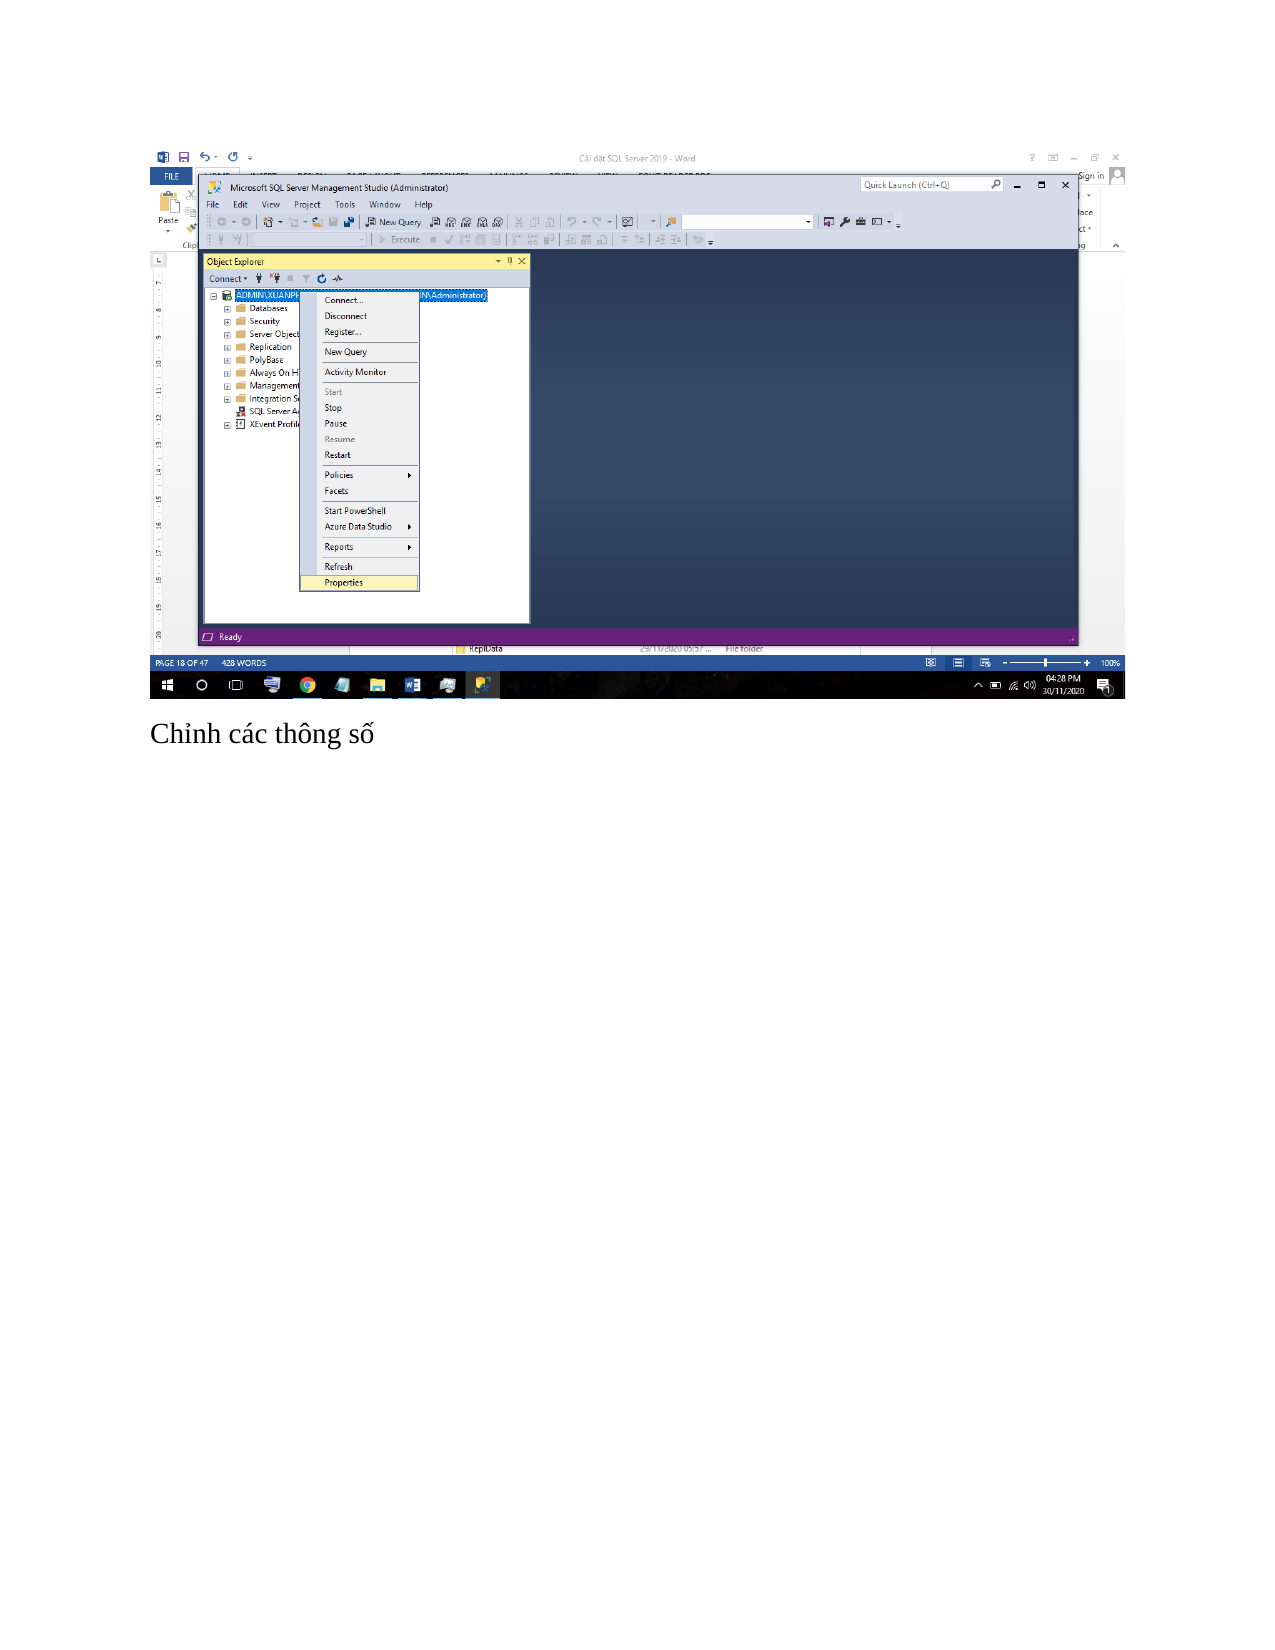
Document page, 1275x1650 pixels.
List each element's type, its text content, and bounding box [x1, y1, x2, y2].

text Chỉnh các thông số [150, 716, 1125, 750]
picture [150, 150, 1125, 699]
